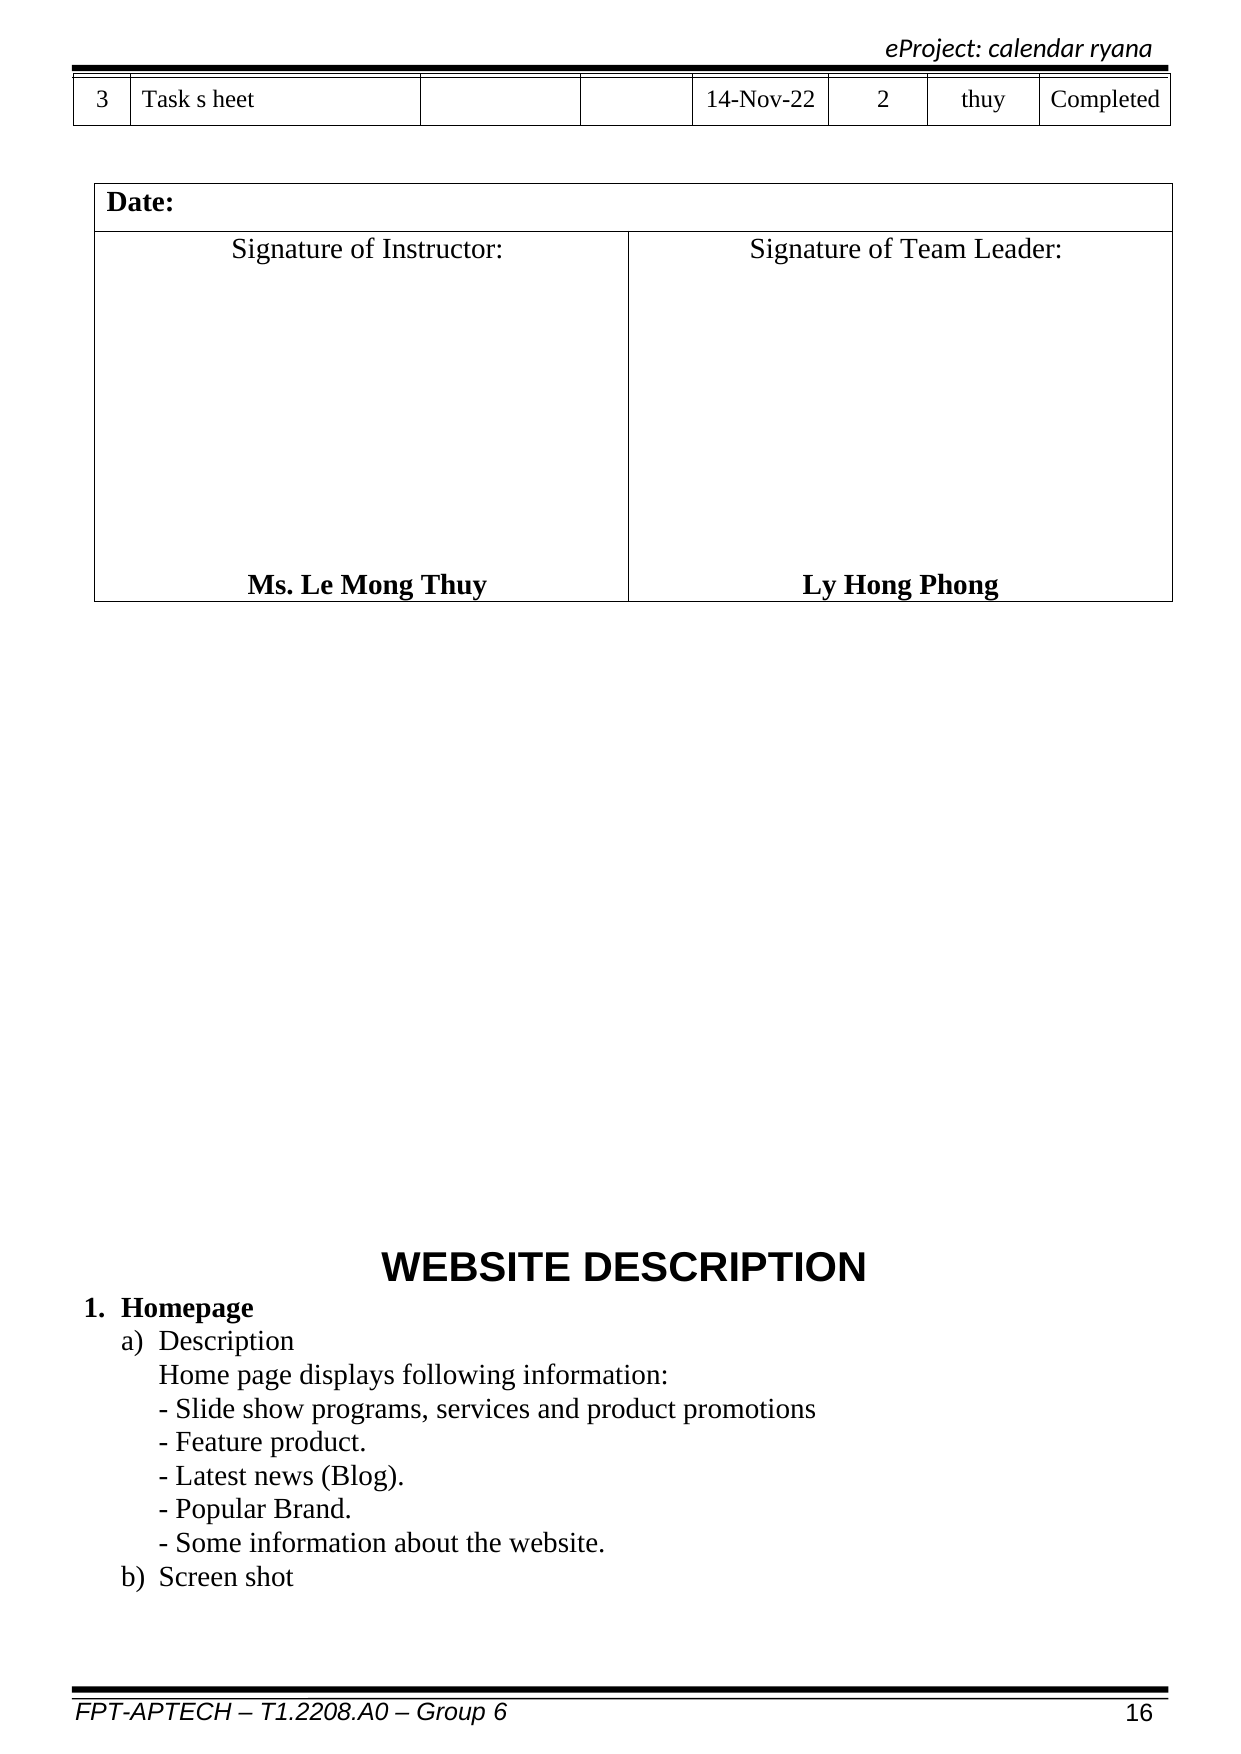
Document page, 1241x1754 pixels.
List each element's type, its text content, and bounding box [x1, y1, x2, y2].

table_cell 2 [829, 74, 927, 125]
text Home page displays following information: [158, 1357, 1203, 1391]
table_header Date: [95, 184, 1172, 231]
table_cell Task s heet [131, 74, 420, 125]
text - Latest news (Blog). [158, 1458, 1203, 1492]
text - Popular Brand. [158, 1492, 1203, 1525]
list Screen shot [121, 1559, 1203, 1592]
table_cell 14-Nov-22 [693, 74, 828, 125]
table_cell 3 [74, 74, 130, 125]
text - Slide show programs, services and product promotions [158, 1391, 1203, 1424]
table_cell Signature of Instructor: Ms. Le Mong Thuy [95, 232, 628, 601]
table_cell Completed [1040, 74, 1170, 125]
list Homepage [83, 1290, 1203, 1323]
list Description [121, 1323, 1203, 1357]
text - Feature product. [158, 1424, 1203, 1458]
table_cell thuy [928, 74, 1039, 125]
table_cell Signature of Team Leader: Ly Hong Phong [629, 232, 1172, 601]
subtitle WEBSITE DESCRIPTION [46, 1242, 1203, 1290]
text - Some information about the website. [158, 1525, 1203, 1559]
